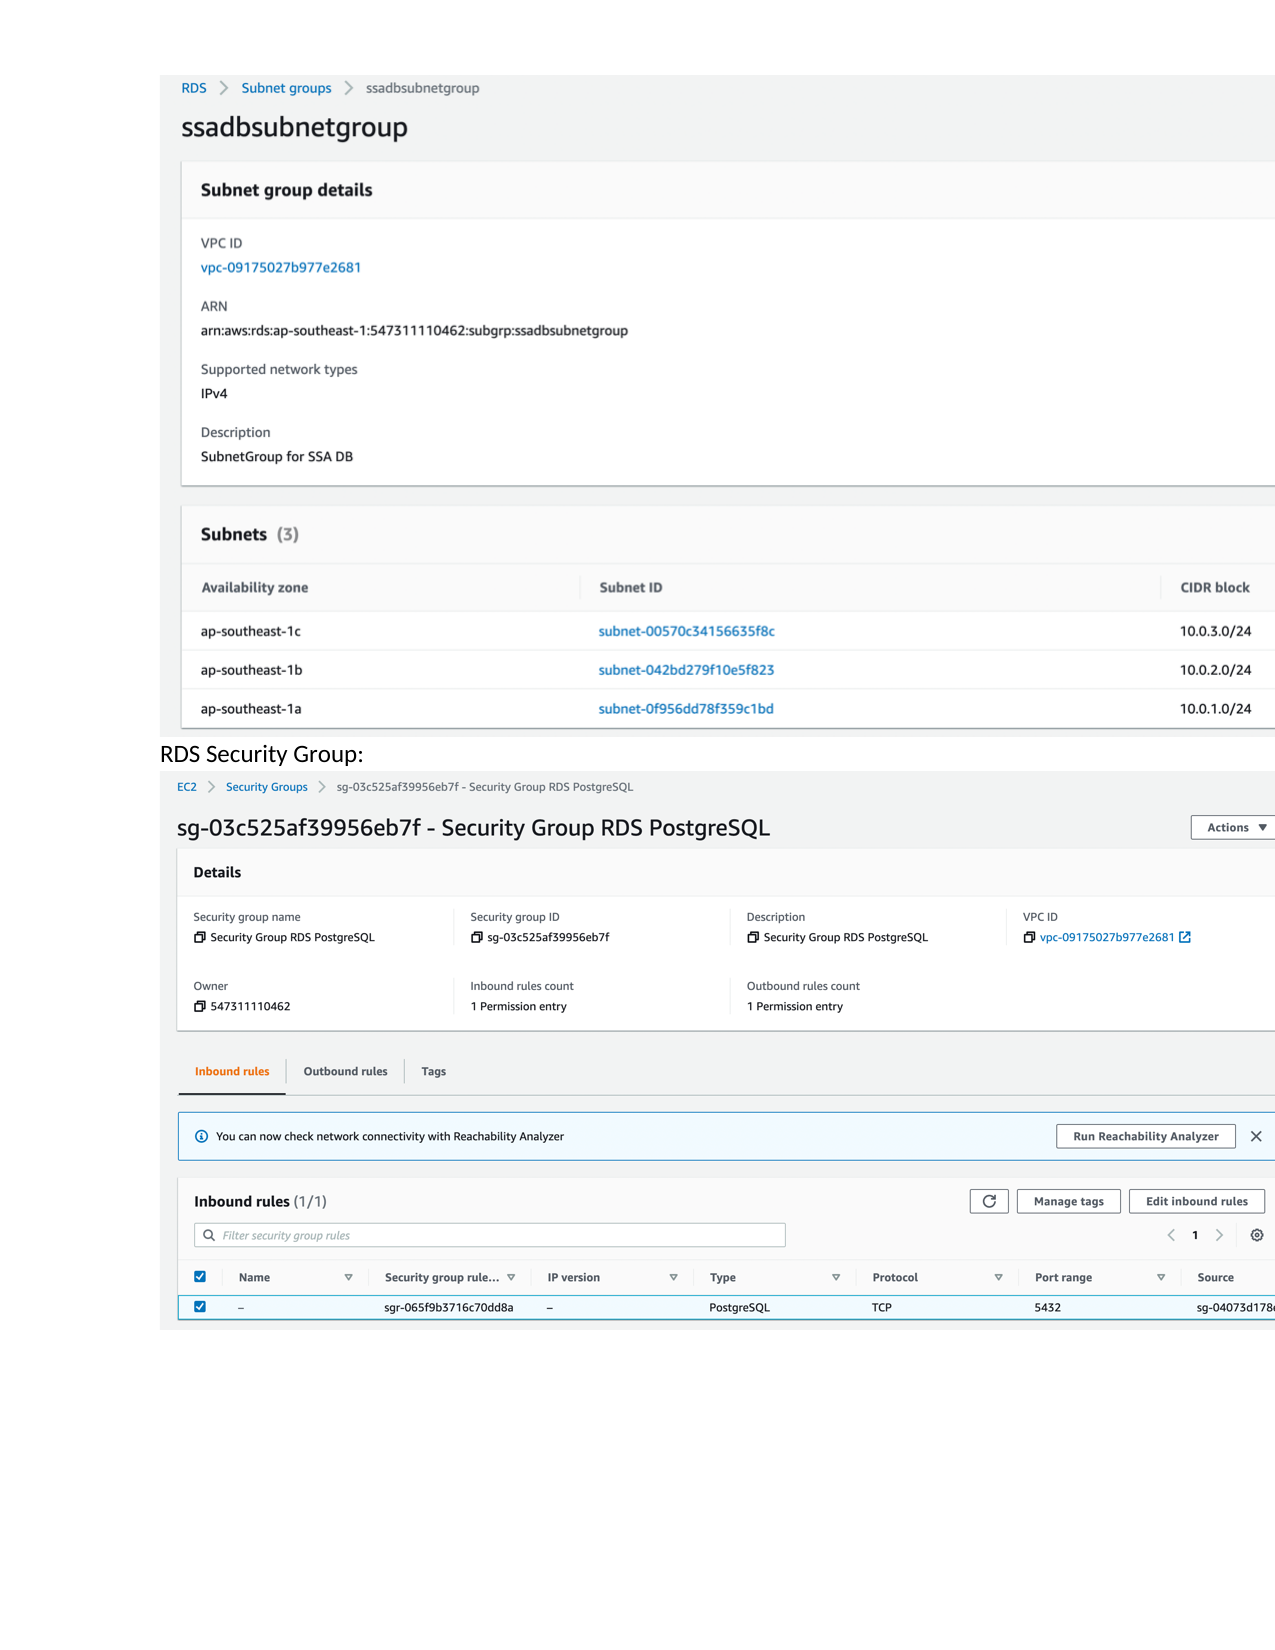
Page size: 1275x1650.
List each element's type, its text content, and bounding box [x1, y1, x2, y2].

picture [159, 771, 1275, 1330]
picture [159, 75, 1275, 737]
list RDS Security Group: [160, 738, 1200, 769]
